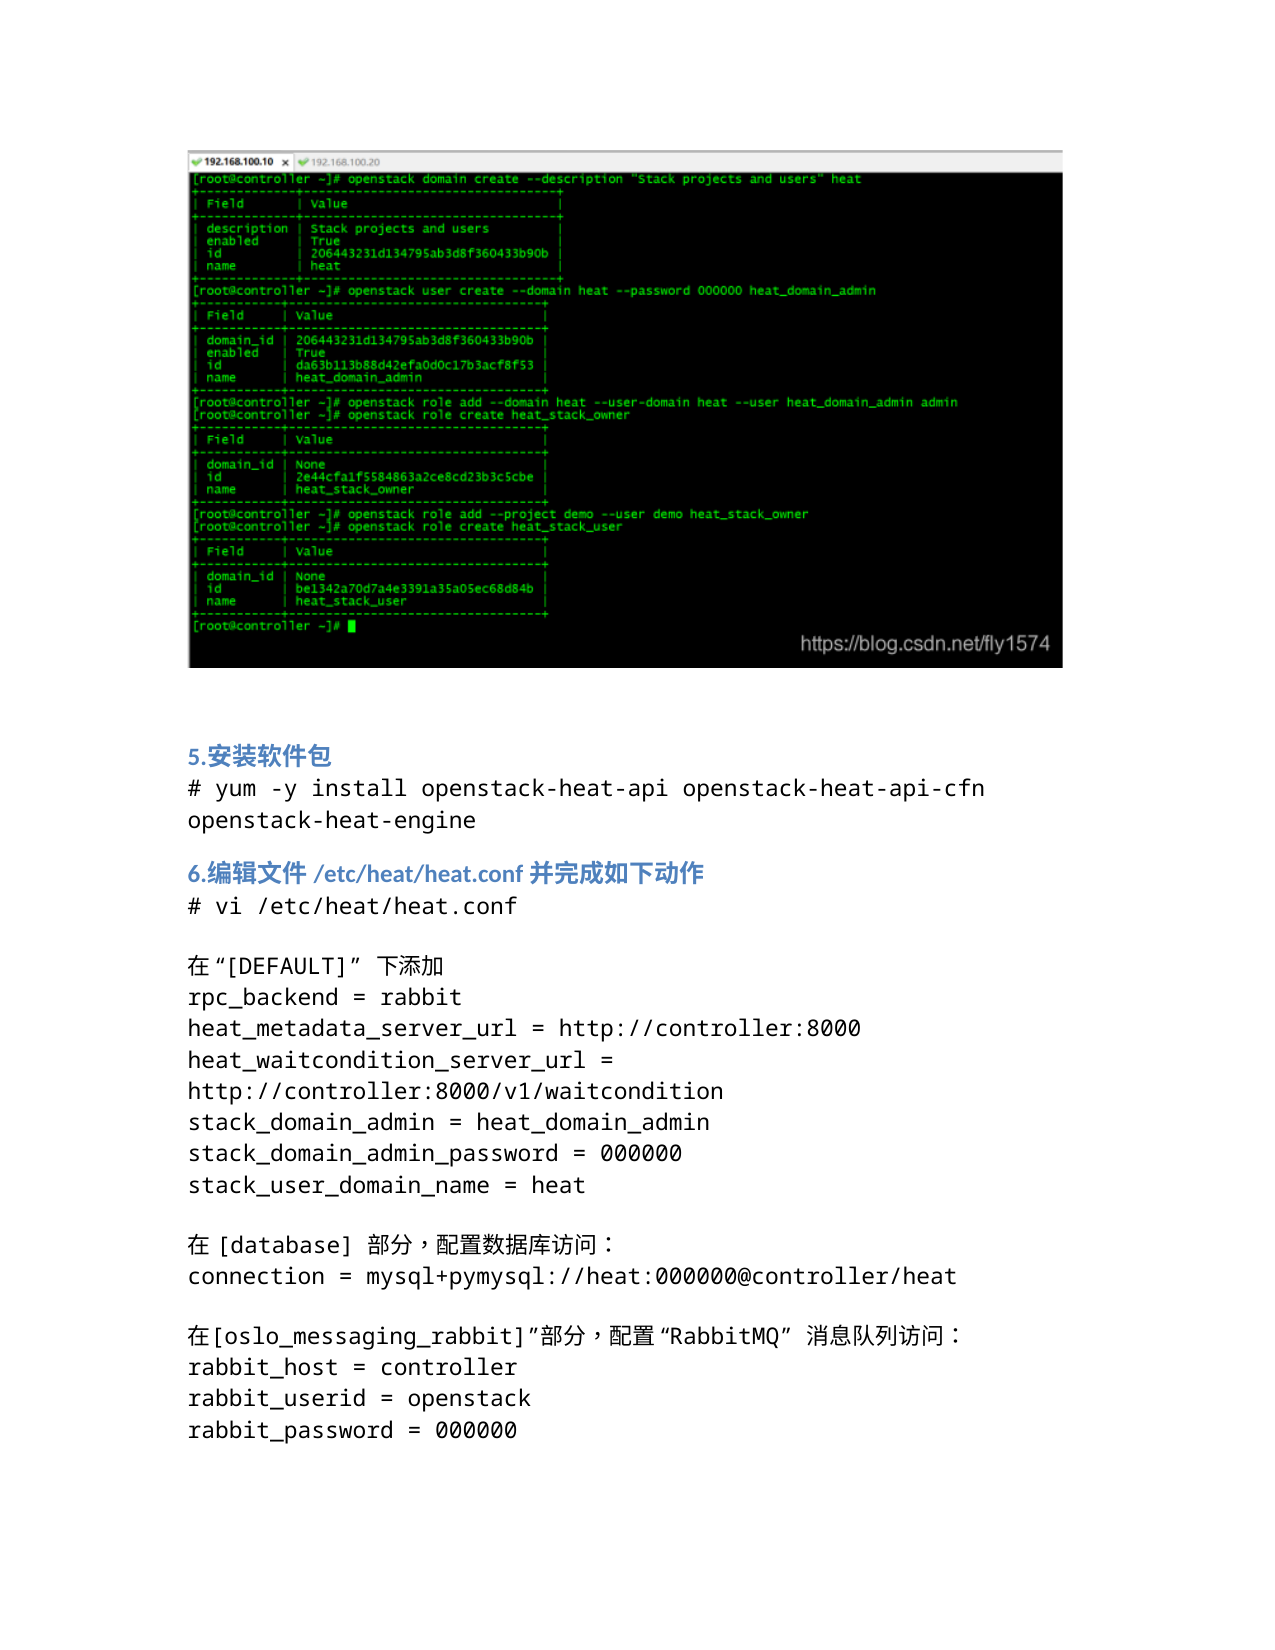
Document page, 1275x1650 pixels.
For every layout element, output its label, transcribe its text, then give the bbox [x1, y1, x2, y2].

picture [187, 150, 1063, 668]
text 6.编辑文件 /etc/heat/heat.conf 并完成如下动作 [187, 856, 1087, 890]
text # yum -y install openstack-heat-api openstack-heat-api-cfn openstack-heat-engine [187, 772, 1087, 835]
text 5.安装软件包 [187, 738, 1087, 772]
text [187, 890, 1087, 1473]
